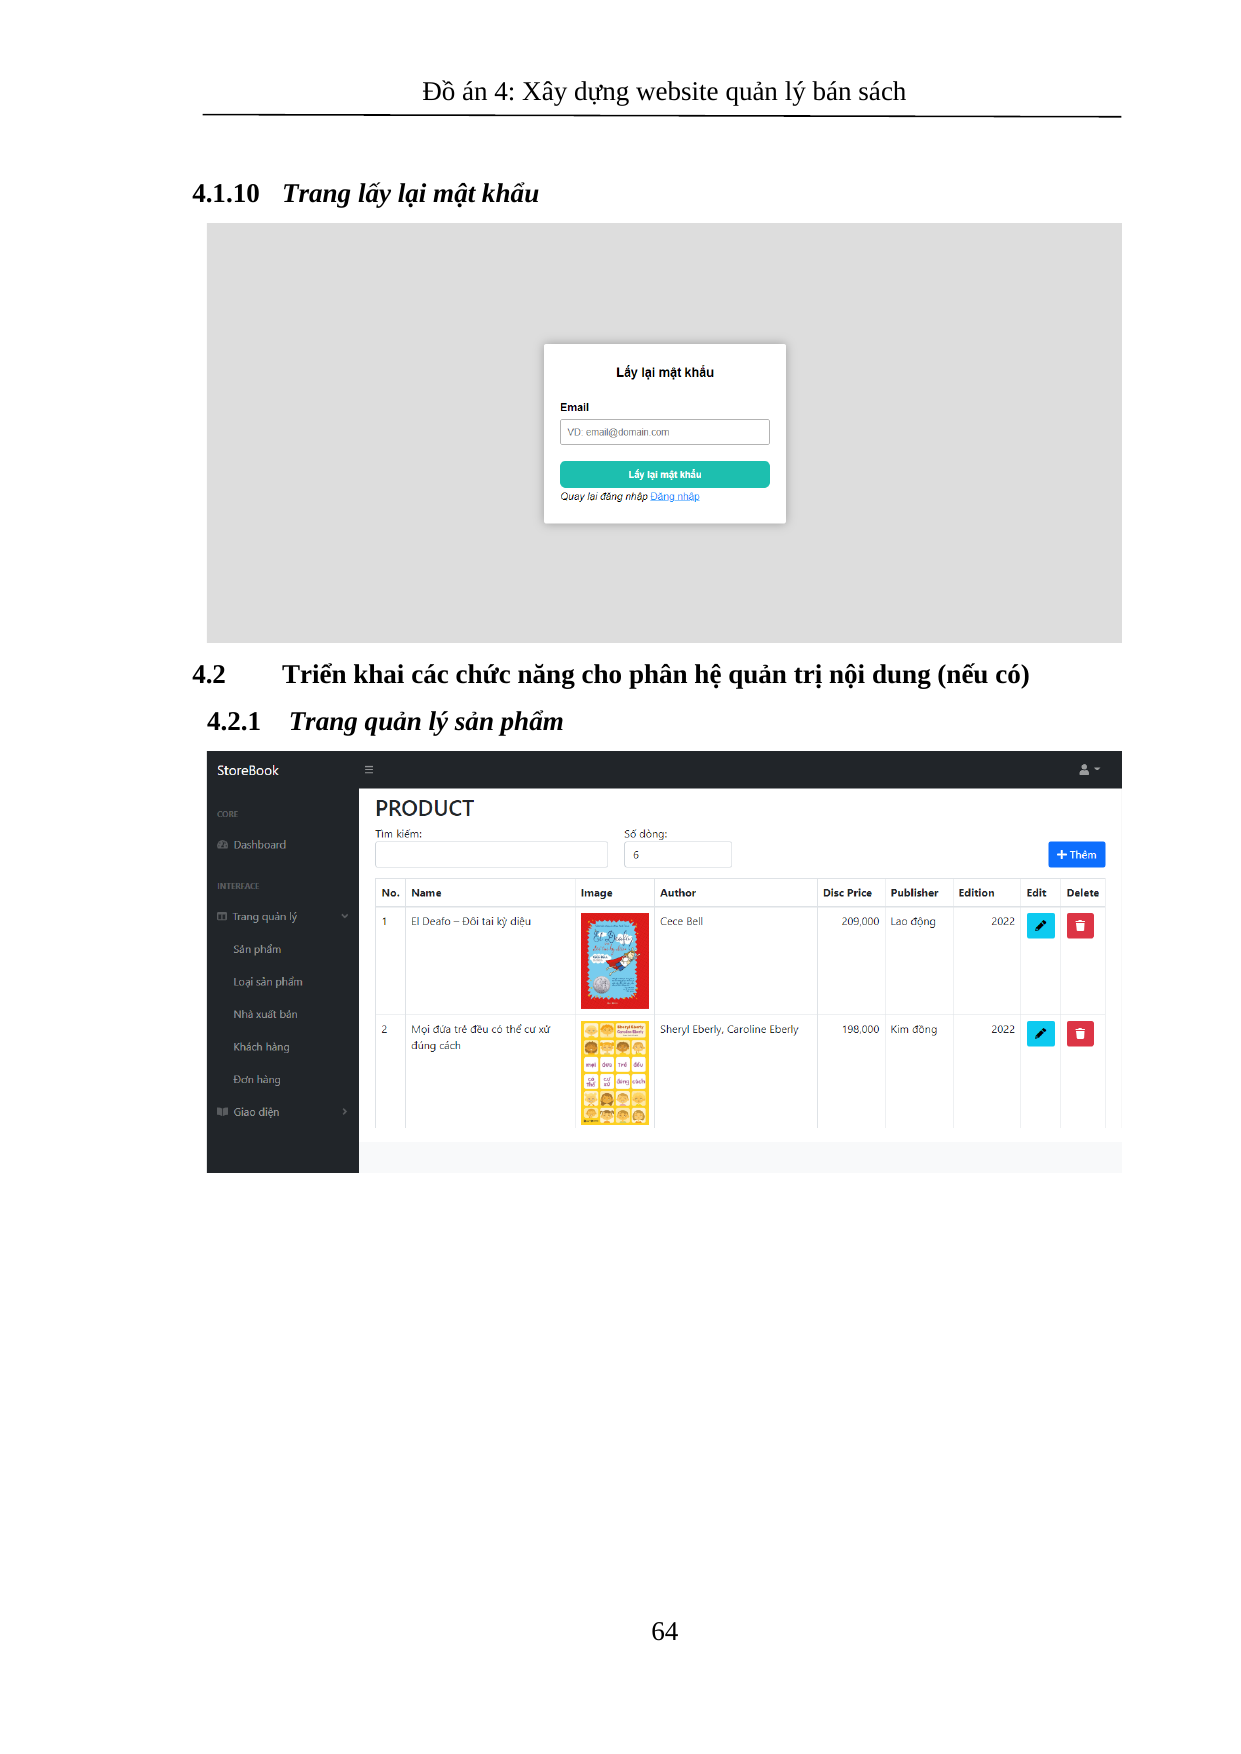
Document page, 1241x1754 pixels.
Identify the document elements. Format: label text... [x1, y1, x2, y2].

list Triển khai các chức năng cho phân hệ quản trị nội dung (nếu có) [192, 658, 1122, 689]
list Trang lấy lại mật khẩu [192, 177, 1122, 208]
list Trang quản lý sản phẩm [207, 705, 1122, 736]
picture [206, 751, 1122, 1173]
picture [206, 223, 1122, 643]
